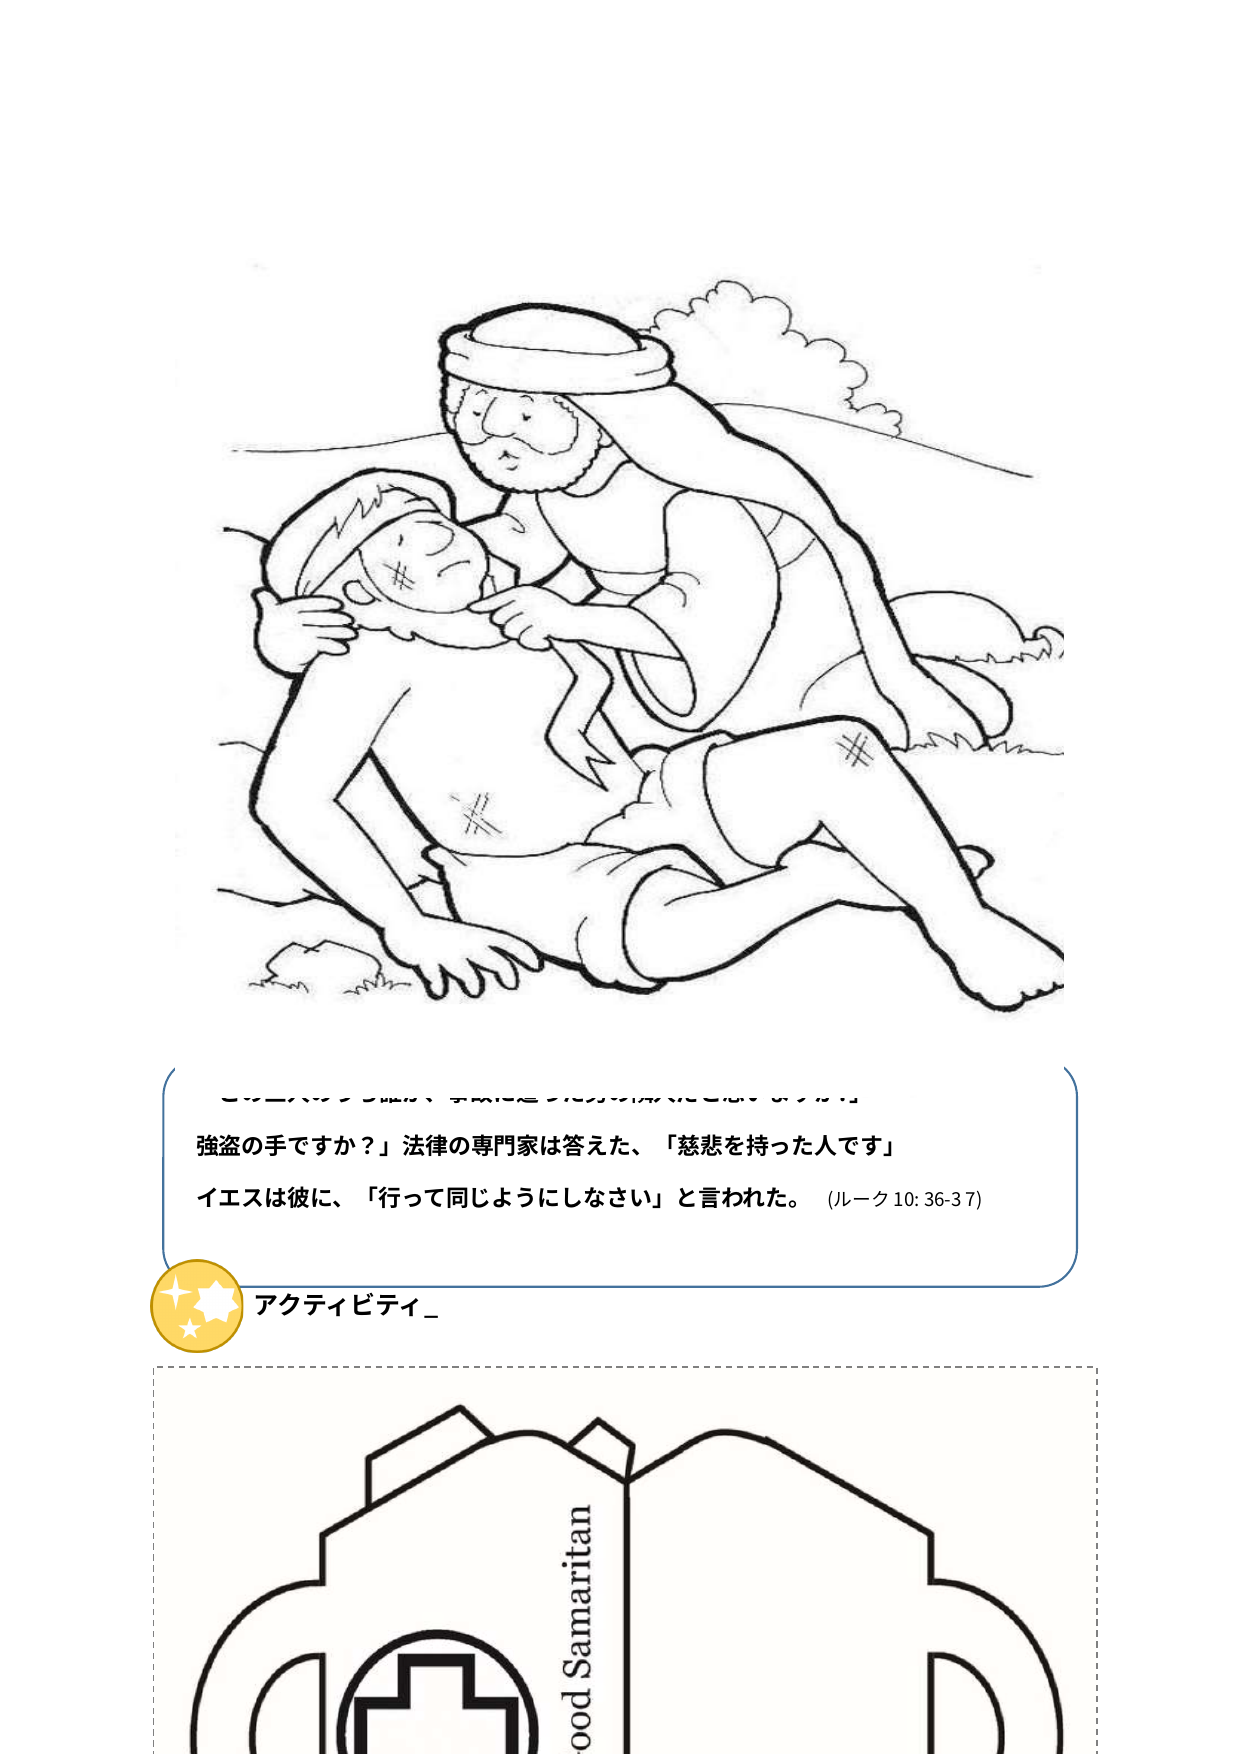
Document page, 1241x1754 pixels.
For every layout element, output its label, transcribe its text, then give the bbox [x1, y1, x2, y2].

text イエスは彼に、「行って同じようにしなさい」と言われた。 (ルーク 10: 36-3 7) [150, 1180, 1090, 1213]
picture [175, 258, 1064, 1098]
text 強盗の手ですか？」法律の専門家は答えた、「慈悲を持った人です」 [150, 1128, 1090, 1161]
picture [150, 1259, 244, 1353]
text アクティビティ_ [244, 1285, 1090, 1322]
picture [156, 1368, 1097, 1754]
text 「この三人のうち誰が、事故に遭った男の隣人だと思いますか?」 [150, 1075, 1090, 1108]
